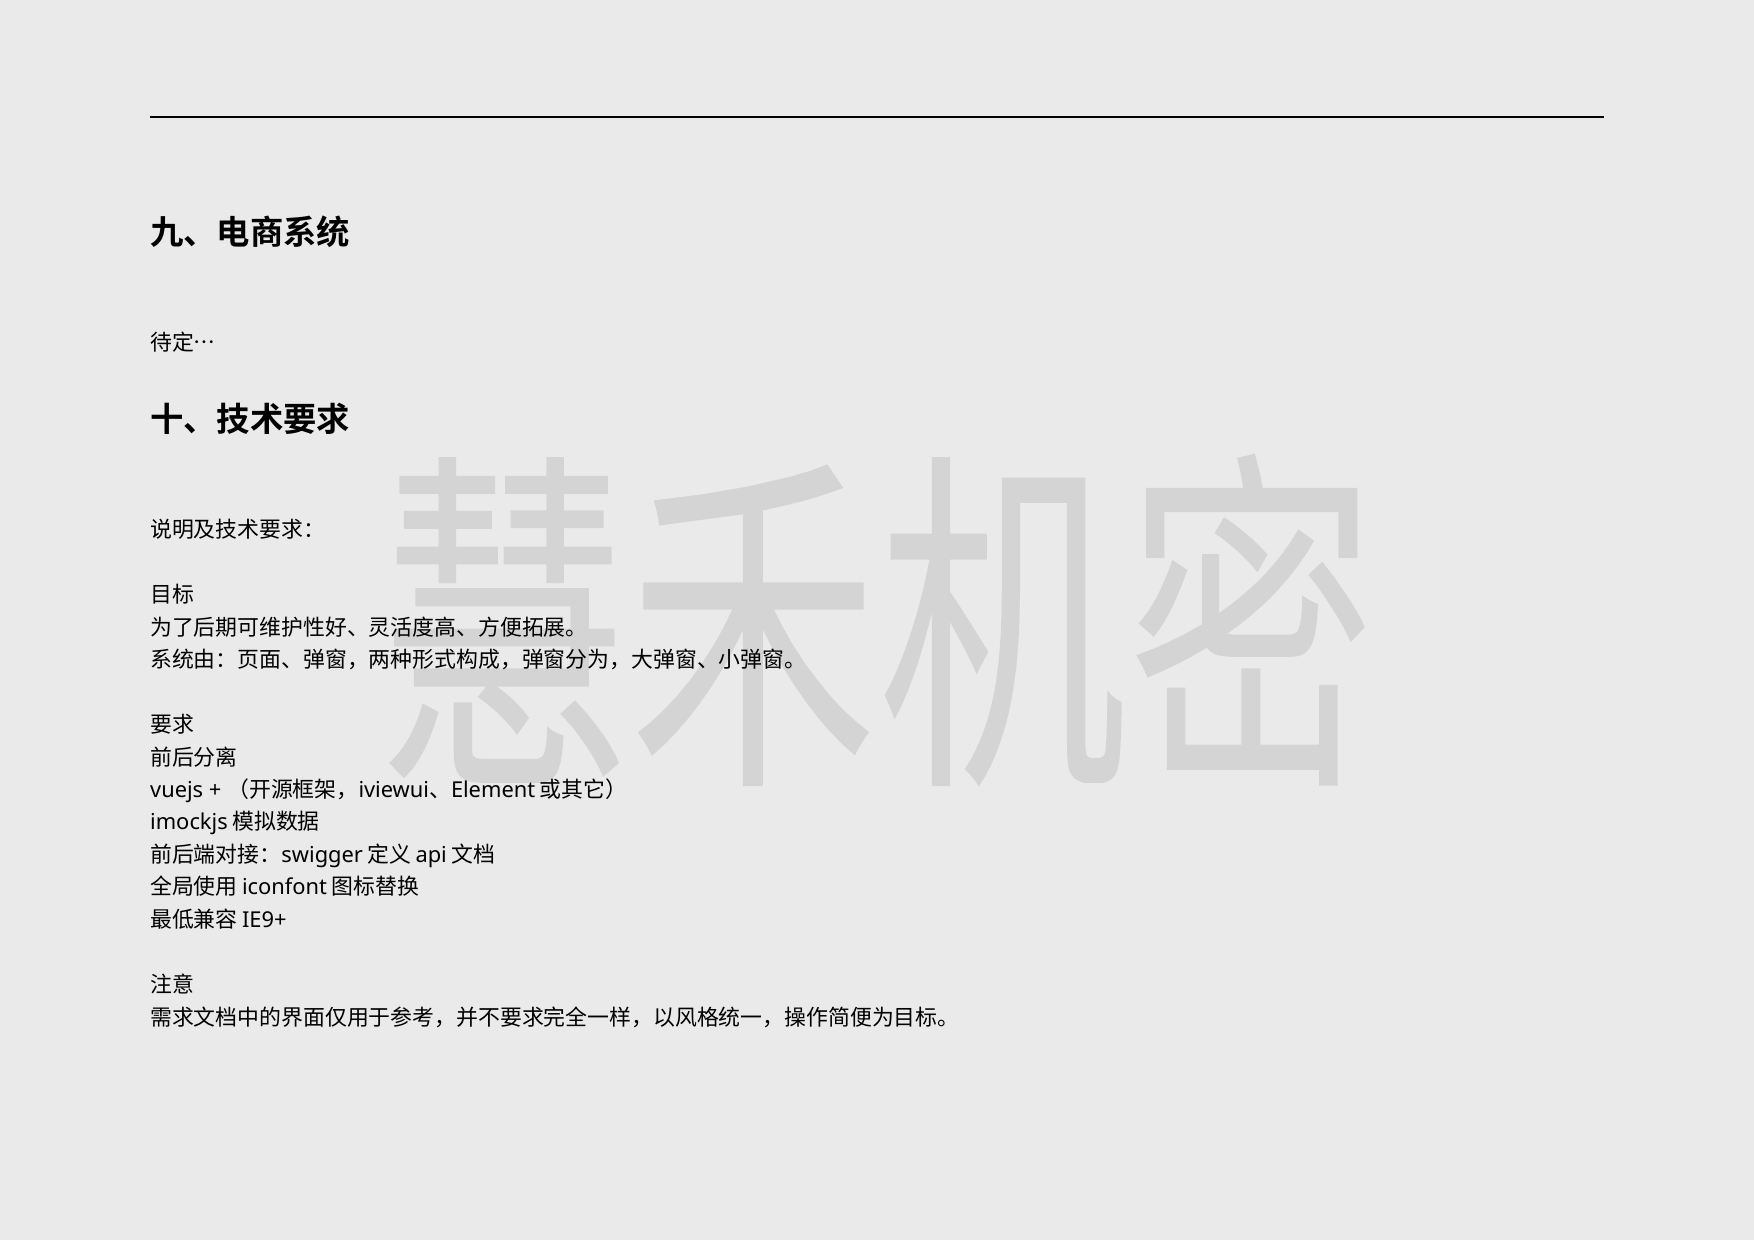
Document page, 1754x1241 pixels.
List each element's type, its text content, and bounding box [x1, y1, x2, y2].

text 系统由：页面、弹窗，两种形式构成，弹窗分为，大弹窗、小弹窗。 [150, 642, 1604, 674]
subtitle 九、电商系统 [150, 198, 1604, 263]
subtitle 十、技术要求 [150, 384, 1604, 449]
text vuejs + （开源框架，iviewui、Element或其它） [150, 772, 1604, 804]
text 全局使用iconfont图标替换 [150, 869, 1604, 902]
text 前后分离 [150, 739, 1604, 772]
text 注意 [150, 967, 1604, 999]
text 最低兼容IE9+ [150, 902, 1604, 934]
text 要求 [150, 707, 1604, 739]
text imockjs模拟数据 [150, 804, 1604, 837]
text 待定… [150, 325, 1604, 357]
text 说明及技术要求： [150, 512, 1604, 544]
text 前后端对接：swigger定义api文档 [150, 837, 1604, 869]
text 为了后期可维护性好、灵活度高、方便拓展。 [150, 609, 1604, 642]
text 需求文档中的界面仅用于参考，并不要求完全一样，以风格统一，操作简便为目标。 [150, 999, 1604, 1032]
text 目标 [150, 577, 1604, 609]
